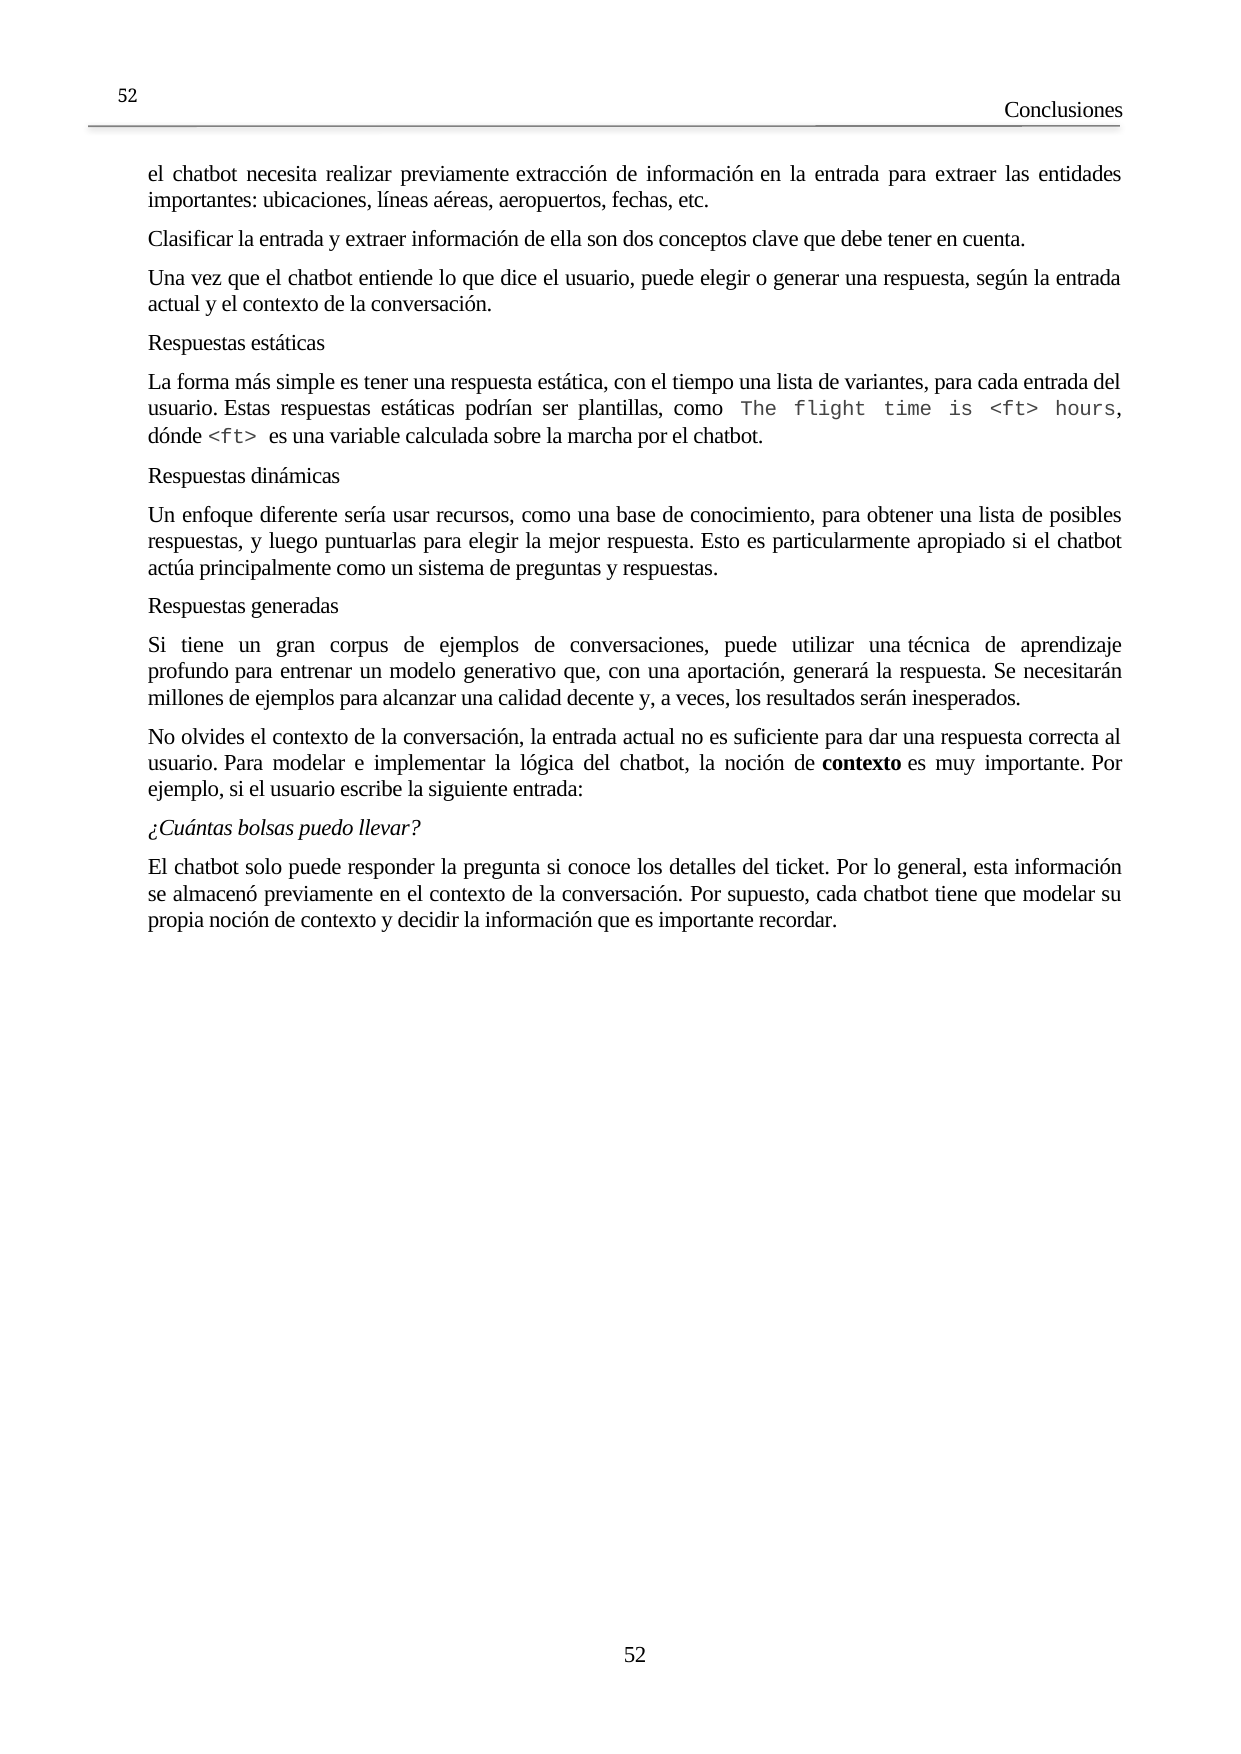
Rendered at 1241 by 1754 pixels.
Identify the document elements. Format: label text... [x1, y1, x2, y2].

text Respuestas estáticas [148, 329, 1122, 355]
text Si tiene un gran corpus de ejemplos de conversaciones, puede utilizar una técnica de aprendizaje profundo para entrenar un modelo generativo que, con una aportación, generará la respuesta. Se necesitarán millones de ejemplos para alcanzar una calidad decente y, a veces, los resultados serán inesperados. [148, 631, 1122, 710]
text Una vez que el chatbot entiende lo que dice el usuario, puede elegir o generar una respuesta, según la entrada actual y el contexto de la conversación. [148, 264, 1122, 317]
text ¿Cuántas bolsas puedo llevar? [148, 814, 1122, 841]
text La forma más simple es tener una respuesta estática, con el tiempo una lista de variantes, para cada entrada del usuario. Estas respuestas estáticas podrían ser plantillas, como The flight time is <ft> hours, dónde <ft> es una variable calculada sobre la marcha por el chatbot. [148, 368, 1122, 449]
text No olvides el contexto de la conversación, la entrada actual no es suficiente para dar una respuesta correcta al usuario. Para modelar e implementar la lógica del chatbot, la noción de contexto es muy importante. Por ejemplo, si el usuario escribe la siguiente entrada: [148, 723, 1122, 802]
text Respuestas dinámicas [148, 462, 1122, 488]
text Un enfoque diferente sería usar recursos, como una base de conocimiento, para obtener una lista de posibles respuestas, y luego puntuarlas para elegir la mejor respuesta. Esto es particularmente apropiado si el chatbot actúa principalmente como un sistema de preguntas y respuestas. [148, 501, 1122, 580]
text El chatbot solo puede responder la pregunta si conoce los detalles del ticket. Por lo general, esta información se almacenó previamente en el contexto de la conversación. Por supuesto, cada chatbot tiene que modelar su propia noción de contexto y decidir la información que es importante recordar. [148, 853, 1122, 932]
text Clasificar la entrada y extraer información de ella son dos conceptos clave que debe tener en cuenta. [148, 225, 1122, 251]
text el chatbot necesita realizar previamente extracción de información en la entrada para extraer las entidades importantes: ubicaciones, líneas aéreas, aeropuertos, fechas, etc. [148, 160, 1122, 212]
text Respuestas generadas [148, 592, 1122, 619]
